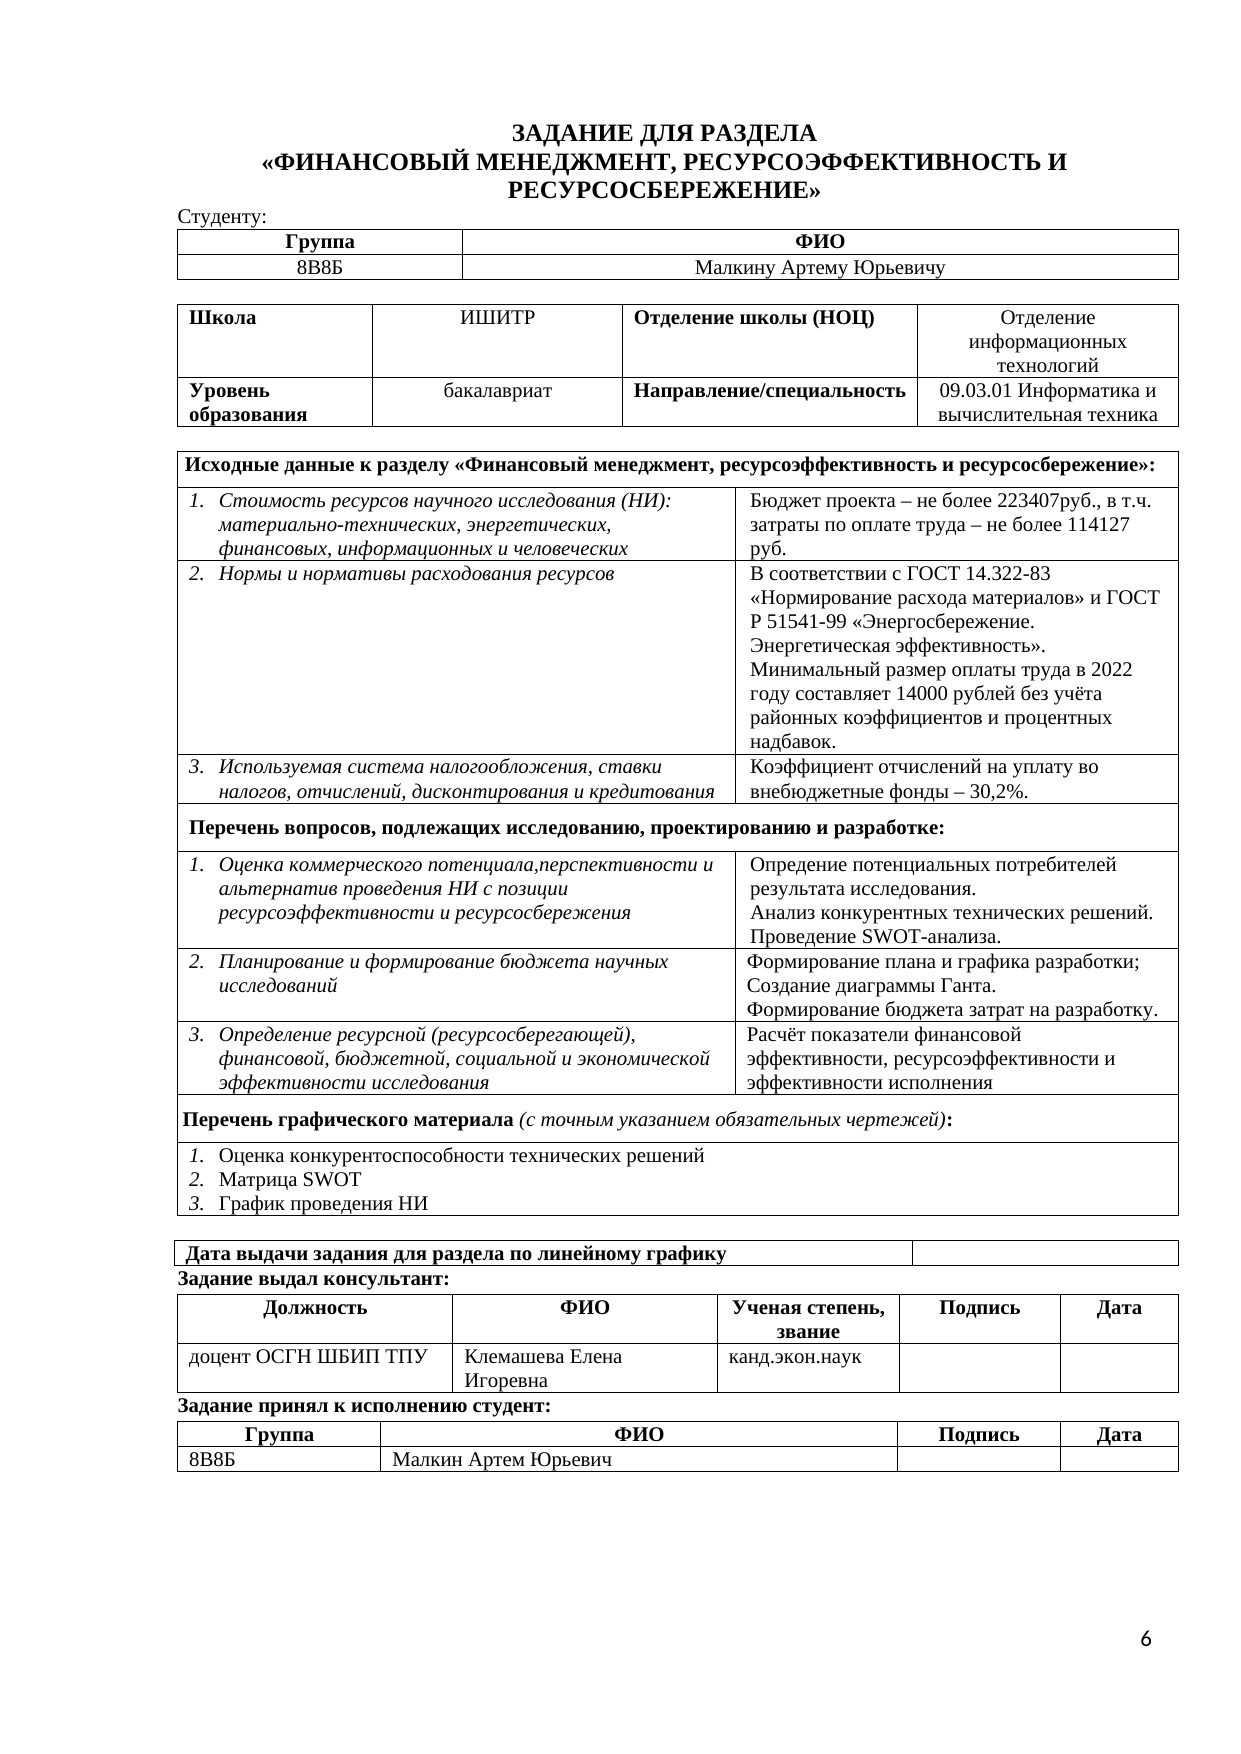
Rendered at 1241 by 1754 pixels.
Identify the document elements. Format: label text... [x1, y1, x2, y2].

text ЗАДАНИЕ ДЛЯ РАЗДЕЛА [177, 118, 1152, 147]
table_cell [898, 1447, 1060, 1471]
table_header ИШИТР [373, 305, 622, 377]
table_header ФИО [453, 1295, 717, 1343]
table_cell Малкин Артем Юрьевич [381, 1447, 897, 1471]
table_cell 8В8Б [178, 255, 462, 279]
text Задание выдал консультант: [177, 1266, 1152, 1290]
table_header Отделение информационных технологий [918, 305, 1178, 377]
table_cell Расчёт показатели финансовой эффективности, ресурсоэффективности и эффективности исполнения [736, 1022, 1178, 1094]
table_cell Нормы и нормативы расходования ресурсов [178, 561, 735, 753]
table_cell Бюджет проекта – не более 223407руб., в т.ч. затраты по оплате труда – не более 114127 руб. [736, 488, 1178, 560]
table_cell Оценка коммерческого потенциала,перспективности и альтернатив проведения НИ с позиции ресурсоэффективности и ресурсосбережения [178, 852, 735, 948]
table_cell Уровень образования [178, 378, 372, 426]
table_header ФИО [381, 1422, 897, 1446]
table_cell 09.03.01 Информатика и вычислительная техника [918, 378, 1178, 426]
table_header Дата [1061, 1295, 1178, 1343]
table_cell Стоимость ресурсов научного исследования (НИ): материально-технических, энергетических, финансовых, информационных и человеческих [178, 488, 735, 560]
table_header Группа [178, 1422, 380, 1446]
text Задание принял к исполнению студент: [177, 1393, 1152, 1417]
table_cell Формирование плана и графика разработки; Создание диаграммы Ганта. Формирование бюджета затрат на разработку. [736, 949, 1178, 1021]
table_cell бакалавриат [373, 378, 622, 426]
table_header Исходные данные к разделу «Финансовый менеджмент, ресурсоэффективность и ресурсосбережение»: [178, 452, 1178, 487]
table_cell В соответствии с ГОСТ 14.322-83 «Нормирование расхода материалов» и ГОСТ Р 51541-99 «Энергосбережение. Энергетическая эффективность». Минимальный размер оплаты труда в 2022 году составляет 14000 рублей без учёта районных коэффициентов и процентных надбавок. [736, 561, 1178, 753]
table_header Дата выдачи задания для раздела по линейному графику [175, 1241, 912, 1265]
table_cell Планирование и формирование бюджета научных исследований [178, 949, 735, 1021]
table_header Группа [178, 230, 462, 253]
table_header ФИО [463, 230, 1178, 253]
table_cell доцент ОСГН ШБИП ТПУ [178, 1344, 452, 1392]
text Студенту: [177, 204, 1152, 228]
table_cell [1061, 1447, 1178, 1471]
table_cell Перечень графического материала (с точным указанием обязательных чертежей): [178, 1095, 1178, 1142]
table_cell Используемая система налогообложения, ставки налогов, отчислений, дисконтирования и кредитования [178, 755, 735, 803]
table_cell канд.экон.наук [718, 1344, 899, 1392]
table_header Ученая степень, звание [718, 1295, 899, 1343]
table_header Дата [1061, 1422, 1178, 1446]
text «ФИНАНСОВЫЙ МЕНЕДЖМЕНТ, РЕСУРСОЭФФЕКТИВНОСТЬ И РЕСУРСОСБЕРЕЖЕНИЕ» [177, 147, 1152, 204]
table_header Школа [178, 305, 372, 377]
table_header Должность [178, 1295, 452, 1343]
table_cell [900, 1344, 1060, 1392]
table_cell [1061, 1344, 1178, 1392]
table_header Подпись [898, 1422, 1060, 1446]
table_cell Клемашева Елена Игоревна [453, 1344, 717, 1392]
table_cell Перечень вопросов, подлежащих исследованию, проектированию и разработке: [178, 804, 1178, 851]
table_cell Малкину Артему Юрьевичу [463, 255, 1178, 279]
table_cell 8В8Б [178, 1447, 380, 1471]
table_cell Оценка конкурентоспособности технических решений Матрица SWOT График проведения НИ [178, 1143, 1178, 1215]
table_header Отделение школы (НОЦ) [623, 305, 917, 377]
table_cell Направление/специальность [623, 378, 917, 426]
table_cell Опредение потенциальных потребителей результата исследования. Анализ конкурентных технических решений. Проведение SWOT-анализа. [736, 852, 1178, 948]
table_header [913, 1241, 1178, 1265]
table_cell Коэффициент отчислений на уплату во внебюджетные фонды – 30,2%. [736, 755, 1178, 803]
table_header Подпись [900, 1295, 1060, 1343]
table_cell Определение ресурсной (ресурсосберегающей), финансовой, бюджетной, социальной и экономической эффективности исследования [178, 1022, 735, 1094]
